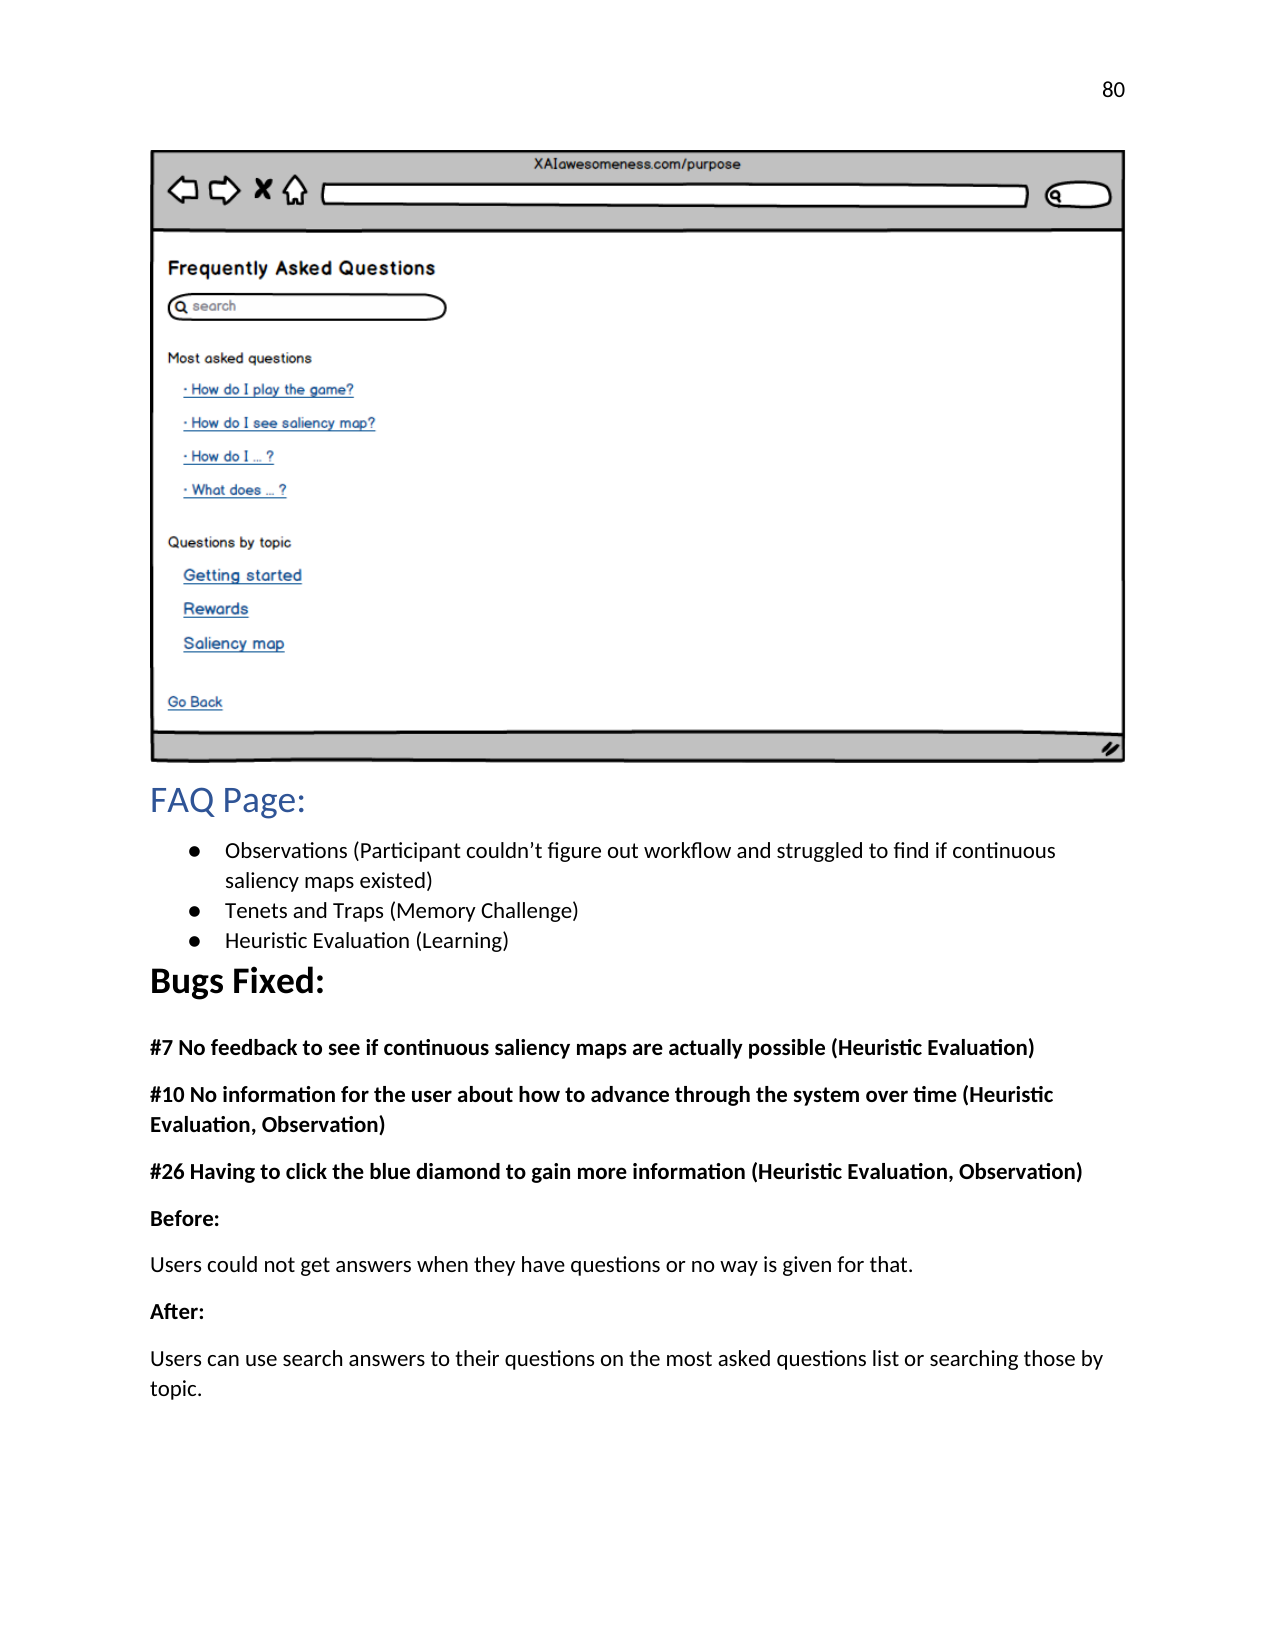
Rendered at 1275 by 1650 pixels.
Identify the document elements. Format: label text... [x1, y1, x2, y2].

text Bugs Fixed: [150, 957, 1125, 1002]
text #26 Having to click the blue diamond to gain more information (Heuristic Evaluation, Observation) [150, 1157, 1125, 1185]
text After: [150, 1297, 1125, 1326]
list Heuristic Evaluation (Learning) [187, 926, 1125, 954]
list Observations (Participant couldn’t figure out workflow and struggled to find if continuous saliency maps existed) [187, 836, 1125, 894]
text Before: [150, 1204, 1125, 1232]
text #10 No information for the user about how to advance through the system over time (Heuristic Evaluation, Observation) [150, 1080, 1125, 1138]
text Users can use search answers to their questions on the most asked questions list or searching those by topic. [150, 1344, 1125, 1403]
subtitle FAQ Page: [150, 763, 1125, 822]
text #7 No feedback to see if continuous saliency maps are actually possible (Heuristic Evaluation) [150, 1033, 1125, 1061]
list Tenets and Traps (Memory Challenge) [187, 896, 1125, 924]
text Users could not get answers when they have questions or no way is given for that. [150, 1251, 1125, 1279]
picture [150, 150, 1125, 763]
